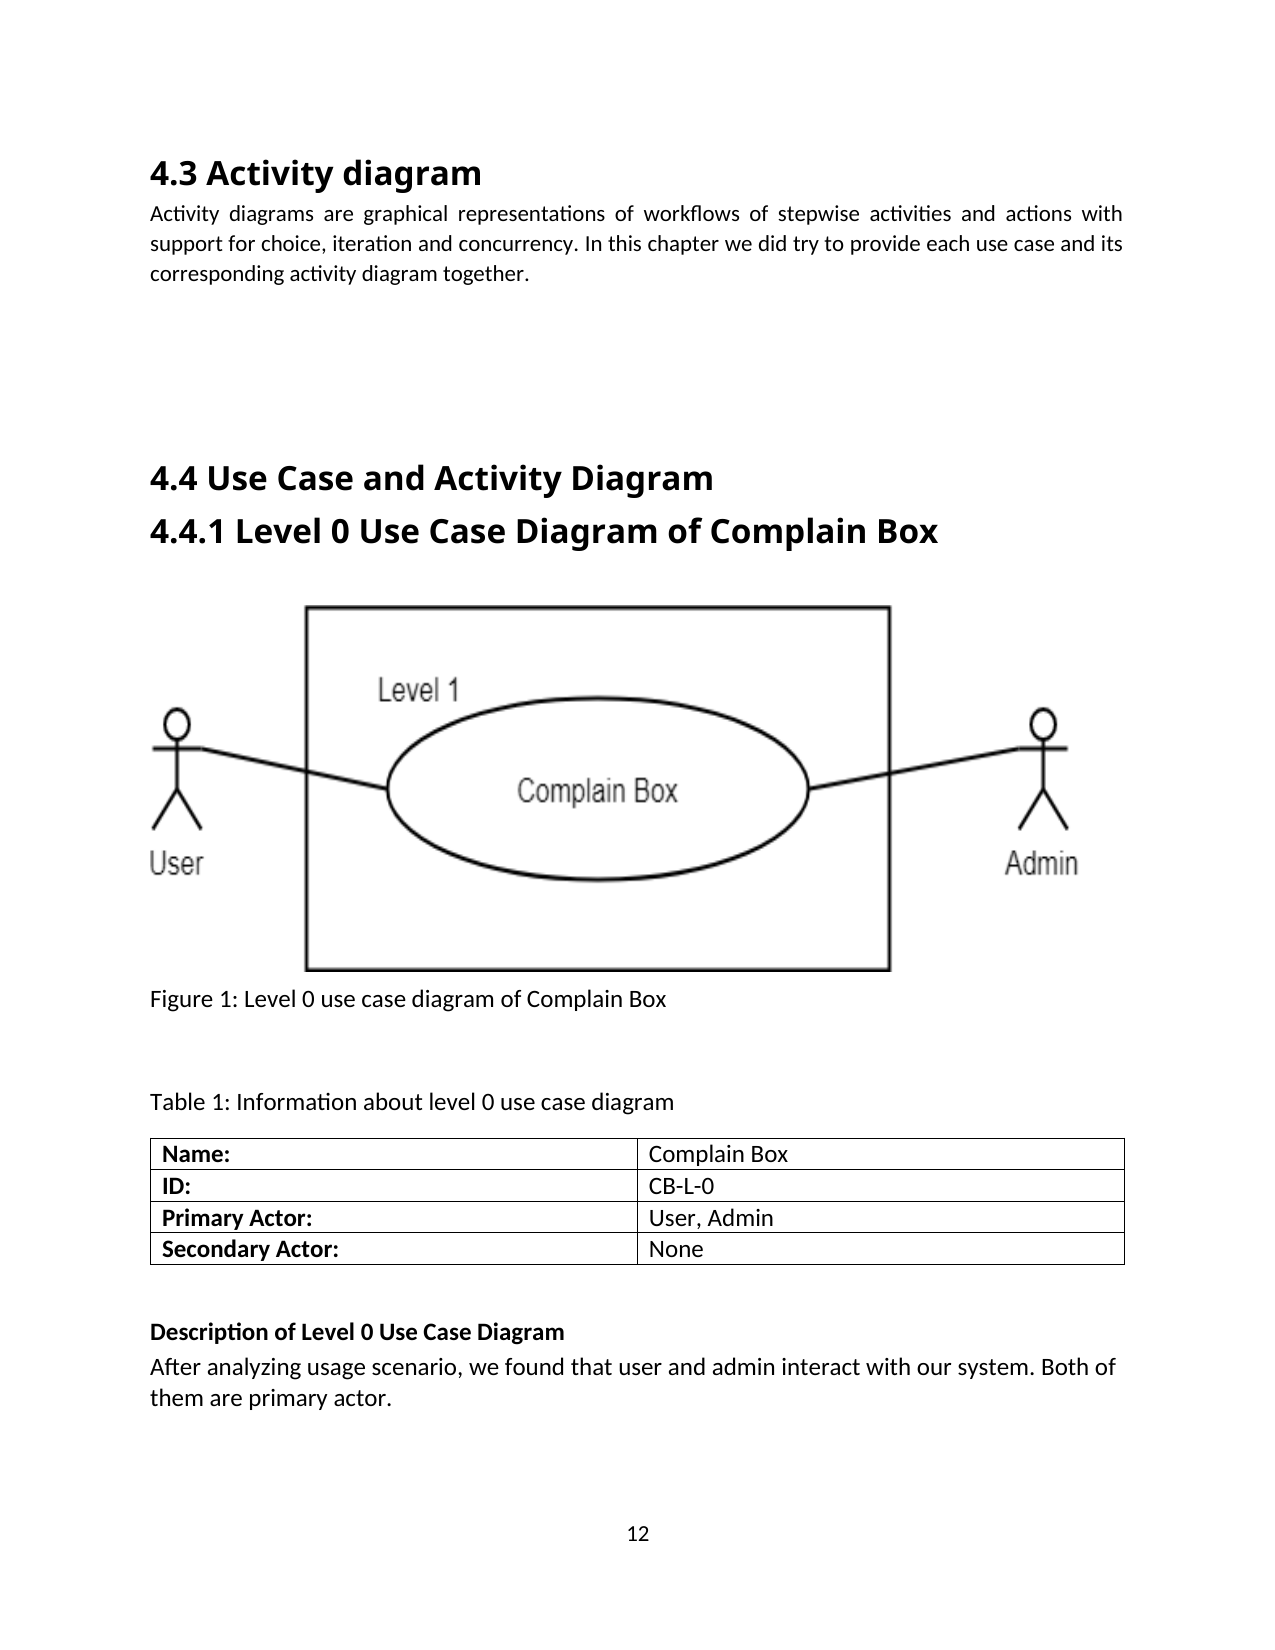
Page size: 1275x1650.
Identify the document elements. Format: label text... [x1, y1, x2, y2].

table_cell ID: [151, 1170, 637, 1201]
table_header Name: [151, 1139, 637, 1169]
table_cell Primary Actor: [151, 1202, 637, 1232]
table_cell User, Admin [638, 1202, 1124, 1232]
text 4.3 Activity diagram [150, 150, 1125, 195]
picture [149, 605, 1080, 972]
title After analyzing usage scenario, we found that user and admin interact with our system. Both of them are primary actor. [150, 1351, 1125, 1412]
table_cell None [638, 1233, 1124, 1264]
title Figure 1: Level 0 use case diagram of Complain Box [150, 983, 1125, 1014]
text Description of Level 0 Use Case Diagram [150, 1316, 1125, 1347]
title Table 1: Information about level 0 use case diagram [150, 1086, 1125, 1117]
table_header Complain Box [638, 1139, 1124, 1169]
text Activity diagrams are graphical representations of workflows of stepwise activities and actions with support for choice, iteration and concurrency. In this chapter we did try to provide each use case and its corresponding activity diagram together. [150, 199, 1125, 287]
text 4.4 Use Case and Activity Diagram [150, 455, 1125, 500]
text 4.4.1 Level 0 Use Case Diagram of Complain Box [150, 508, 1125, 553]
table_cell Secondary Actor: [151, 1233, 637, 1264]
table_cell CB-L-0 [638, 1170, 1124, 1201]
